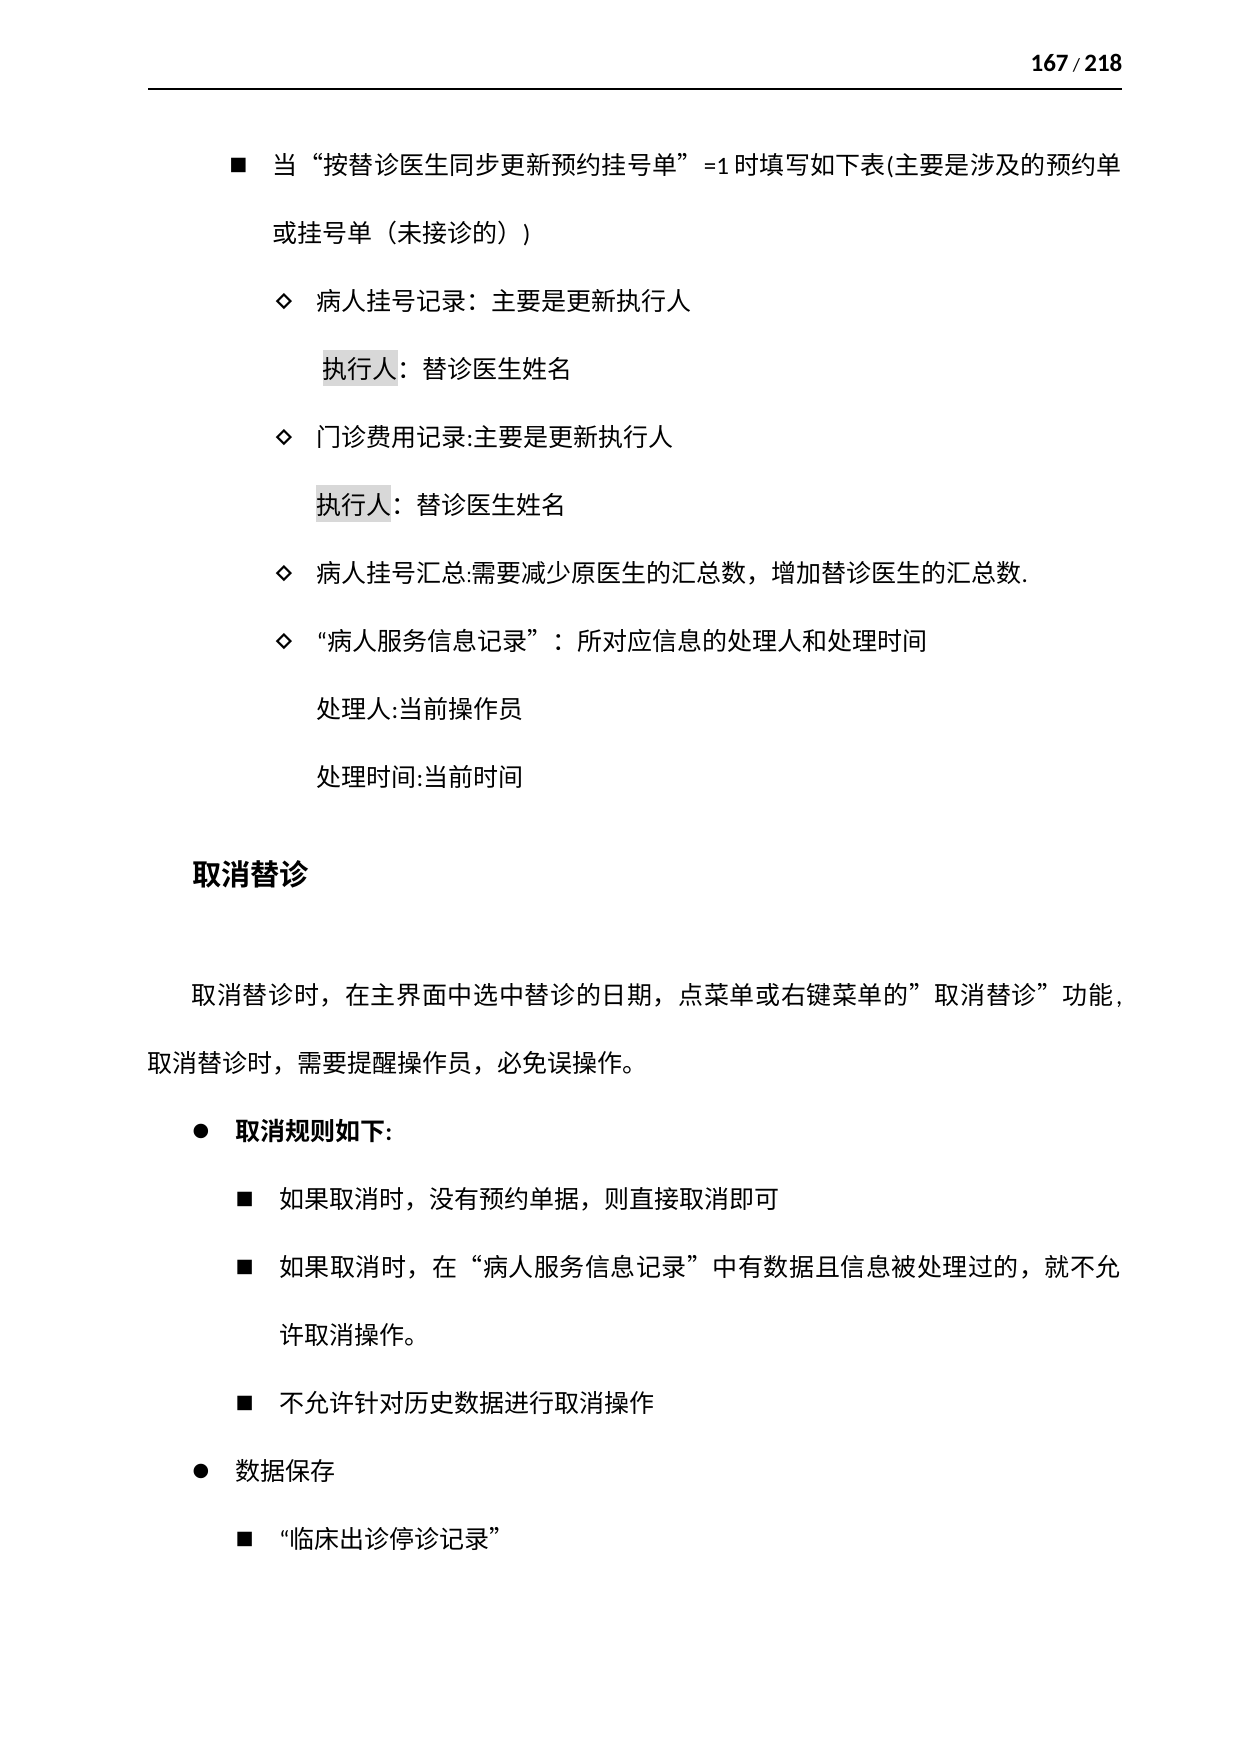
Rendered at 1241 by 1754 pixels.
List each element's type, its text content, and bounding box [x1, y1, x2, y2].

list 当“按替诊医生同步更新预约挂号单”=1时填写如下表(主要是涉及的预约单或挂号单（未接诊的）) [229, 130, 1122, 266]
list 执行人：替诊医生姓名 [316, 469, 1122, 537]
text 执行人：替诊医生姓名 [279, 334, 1122, 402]
list 如果取消时，在“病人服务信息记录”中有数据且信息被处理过的，就不允许取消操作。 [235, 1232, 1122, 1367]
text 取消替诊时，在主界面中选中替诊的日期，点菜单或右键菜单的”取消替诊”功能,取消替诊时，需要提醒操作员，必免误操作。 [148, 960, 1122, 1096]
list 门诊费用记录:主要是更新执行人 [273, 402, 1122, 469]
list “病人服务信息记录”：所对应信息的处理人和处理时间 [273, 605, 1122, 673]
subtitle 取消替诊 [192, 838, 1122, 906]
list “临床出诊停诊记录” [235, 1503, 1122, 1571]
list 数据保存 [191, 1435, 1122, 1503]
list 取消规则如下: [191, 1096, 1122, 1164]
list 不允许针对历史数据进行取消操作 [235, 1367, 1122, 1435]
list 如果取消时，没有预约单据，则直接取消即可 [235, 1164, 1122, 1232]
list 病人挂号记录：主要是更新执行人 [273, 266, 1122, 334]
text 处理时间:当前时间 [316, 741, 1122, 809]
text 处理人:当前操作员 [316, 673, 1122, 741]
list 病人挂号汇总:需要减少原医生的汇总数，增加替诊医生的汇总数. [273, 537, 1122, 605]
